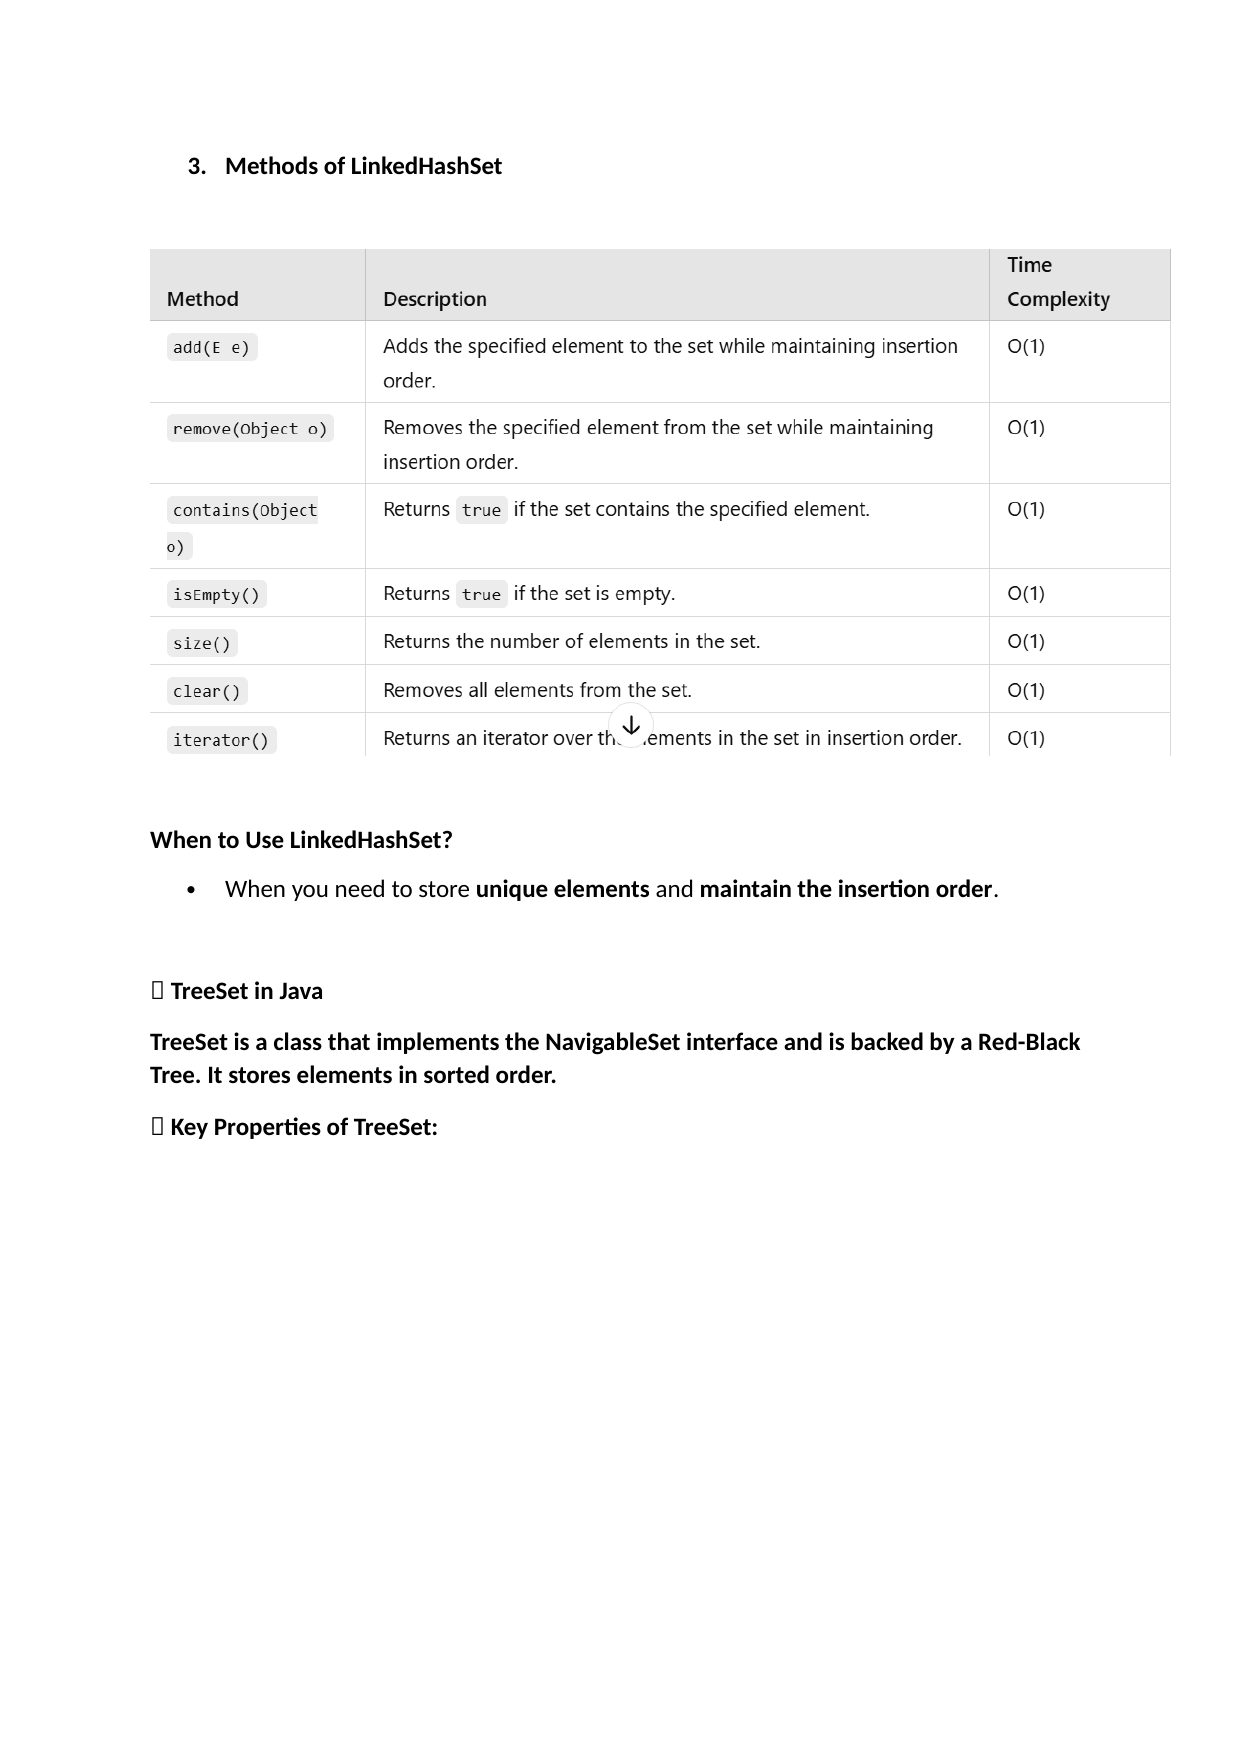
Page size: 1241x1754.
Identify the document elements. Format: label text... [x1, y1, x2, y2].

list When you need to store unique elements and maintain the insertion order. [187, 873, 1090, 904]
text ✅ Key Properties of TreeSet: [150, 1108, 1090, 1143]
text TreeSet is a class that implements the NavigableSet interface and is backed by a Red-Black Tree. It stores elements in sorted order. [150, 1026, 1090, 1089]
text 🔎 TreeSet in Java [150, 973, 1090, 1007]
list Methods of LinkedHashSet [187, 150, 1090, 181]
text When to Use LinkedHashSet? [150, 824, 1090, 854]
picture [150, 249, 1173, 756]
